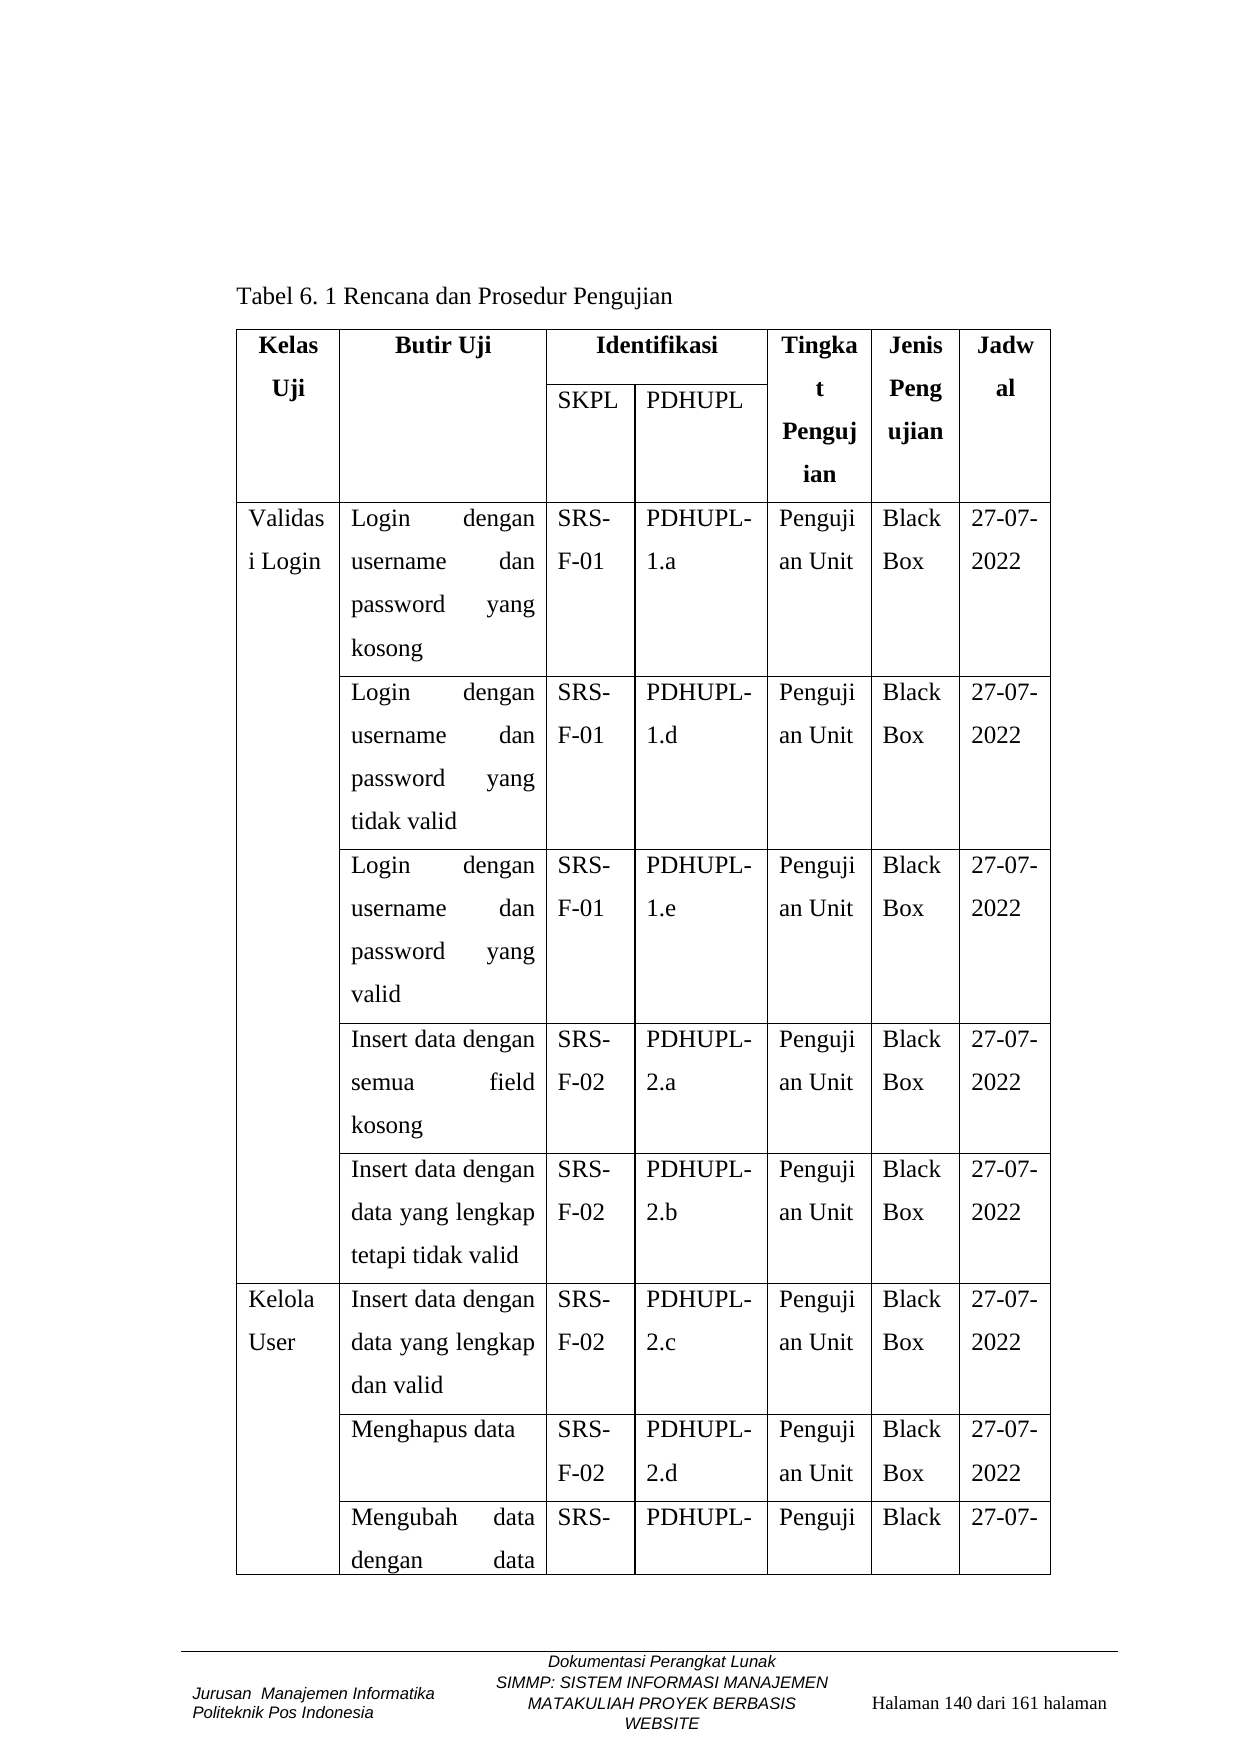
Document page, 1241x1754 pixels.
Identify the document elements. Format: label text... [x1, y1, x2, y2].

table_cell Login dengan username dan password yang valid [340, 850, 546, 1023]
table_cell 27-07-2022 [960, 1154, 1050, 1283]
table_cell 27-07-2022 [960, 1415, 1050, 1501]
table_header Jadwal [960, 330, 1050, 502]
table_cell Black Box [872, 1415, 959, 1501]
table_cell SRS-F-01 [547, 677, 634, 849]
table_cell Pengujian Unit [768, 1502, 871, 1574]
table_cell Validasi Login [237, 503, 339, 1283]
table_cell SRS-F-02 [547, 1502, 634, 1574]
table_cell Login dengan username dan password yang kosong [340, 503, 546, 676]
table_header Jenis Pengujian [872, 330, 959, 502]
table_cell Menghapus data [340, 1415, 546, 1501]
table_cell Black Box [872, 850, 959, 1023]
table_cell 27-07-2022 [960, 677, 1050, 849]
table_cell Pengujian Unit [768, 677, 871, 849]
table_header Tingkat Pengujian [768, 330, 871, 502]
table_cell PDHUPL-1.d [636, 677, 767, 849]
table_cell Insert data dengan semua field kosong [340, 1024, 546, 1153]
table_cell PDHUPL-2.e [636, 1502, 767, 1574]
table_cell SRS-F-02 [547, 1024, 634, 1153]
table_cell PDHUPL-2.b [636, 1154, 767, 1283]
table_cell SRS-F-01 [547, 503, 634, 676]
table_cell SRS-F-02 [547, 1415, 634, 1501]
table_cell Black Box [872, 1024, 959, 1153]
table_cell Black Box [872, 1502, 959, 1574]
table_header Identifikasi [547, 330, 767, 384]
table_cell PDHUPL-1.a [636, 503, 767, 676]
table_cell 27-07-2022 [960, 1284, 1050, 1413]
table_cell 27-07-2022 [960, 850, 1050, 1023]
table_cell SRS-F-02 [547, 1284, 634, 1413]
table_cell 27-07-2022 [960, 1024, 1050, 1153]
table_cell Pengujian Unit [768, 850, 871, 1023]
table_cell 27-07-2022 [960, 503, 1050, 676]
table_cell Pengujian Unit [768, 1024, 871, 1153]
table_cell PDHUPL-1.e [636, 850, 767, 1023]
table_cell SKPL [547, 385, 634, 502]
table_cell PDHUPL-2.c [636, 1284, 767, 1413]
table_cell Insert data dengan data yang lengkap tetapi tidak valid [340, 1154, 546, 1283]
table_cell Pengujian Unit [768, 503, 871, 676]
table_cell Pengujian Unit [768, 1284, 871, 1413]
table_cell Pengujian Unit [768, 1415, 871, 1501]
table_cell Kelola User [237, 1284, 339, 1574]
table_cell SRS-F-01 [547, 850, 634, 1023]
table_cell PDHUPL [636, 385, 767, 502]
table_cell Insert data dengan data yang lengkap dan valid [340, 1284, 546, 1413]
table_cell Black Box [872, 1154, 959, 1283]
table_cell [340, 1502, 546, 1574]
table_cell Black Box [872, 1284, 959, 1413]
table_cell Black Box [872, 677, 959, 849]
table_cell SRS-F-02 [547, 1154, 634, 1283]
table_cell PDHUPL-2.d [636, 1415, 767, 1501]
table_cell Login dengan username dan password yang tidak valid [340, 677, 546, 849]
table_cell 27-07-2022 [960, 1502, 1050, 1574]
table_cell Black Box [872, 503, 959, 676]
table_cell PDHUPL-2.a [636, 1024, 767, 1153]
table_header Kelas Uji [237, 330, 339, 502]
table_cell Pengujian Unit [768, 1154, 871, 1283]
table_header Butir Uji [340, 330, 546, 502]
